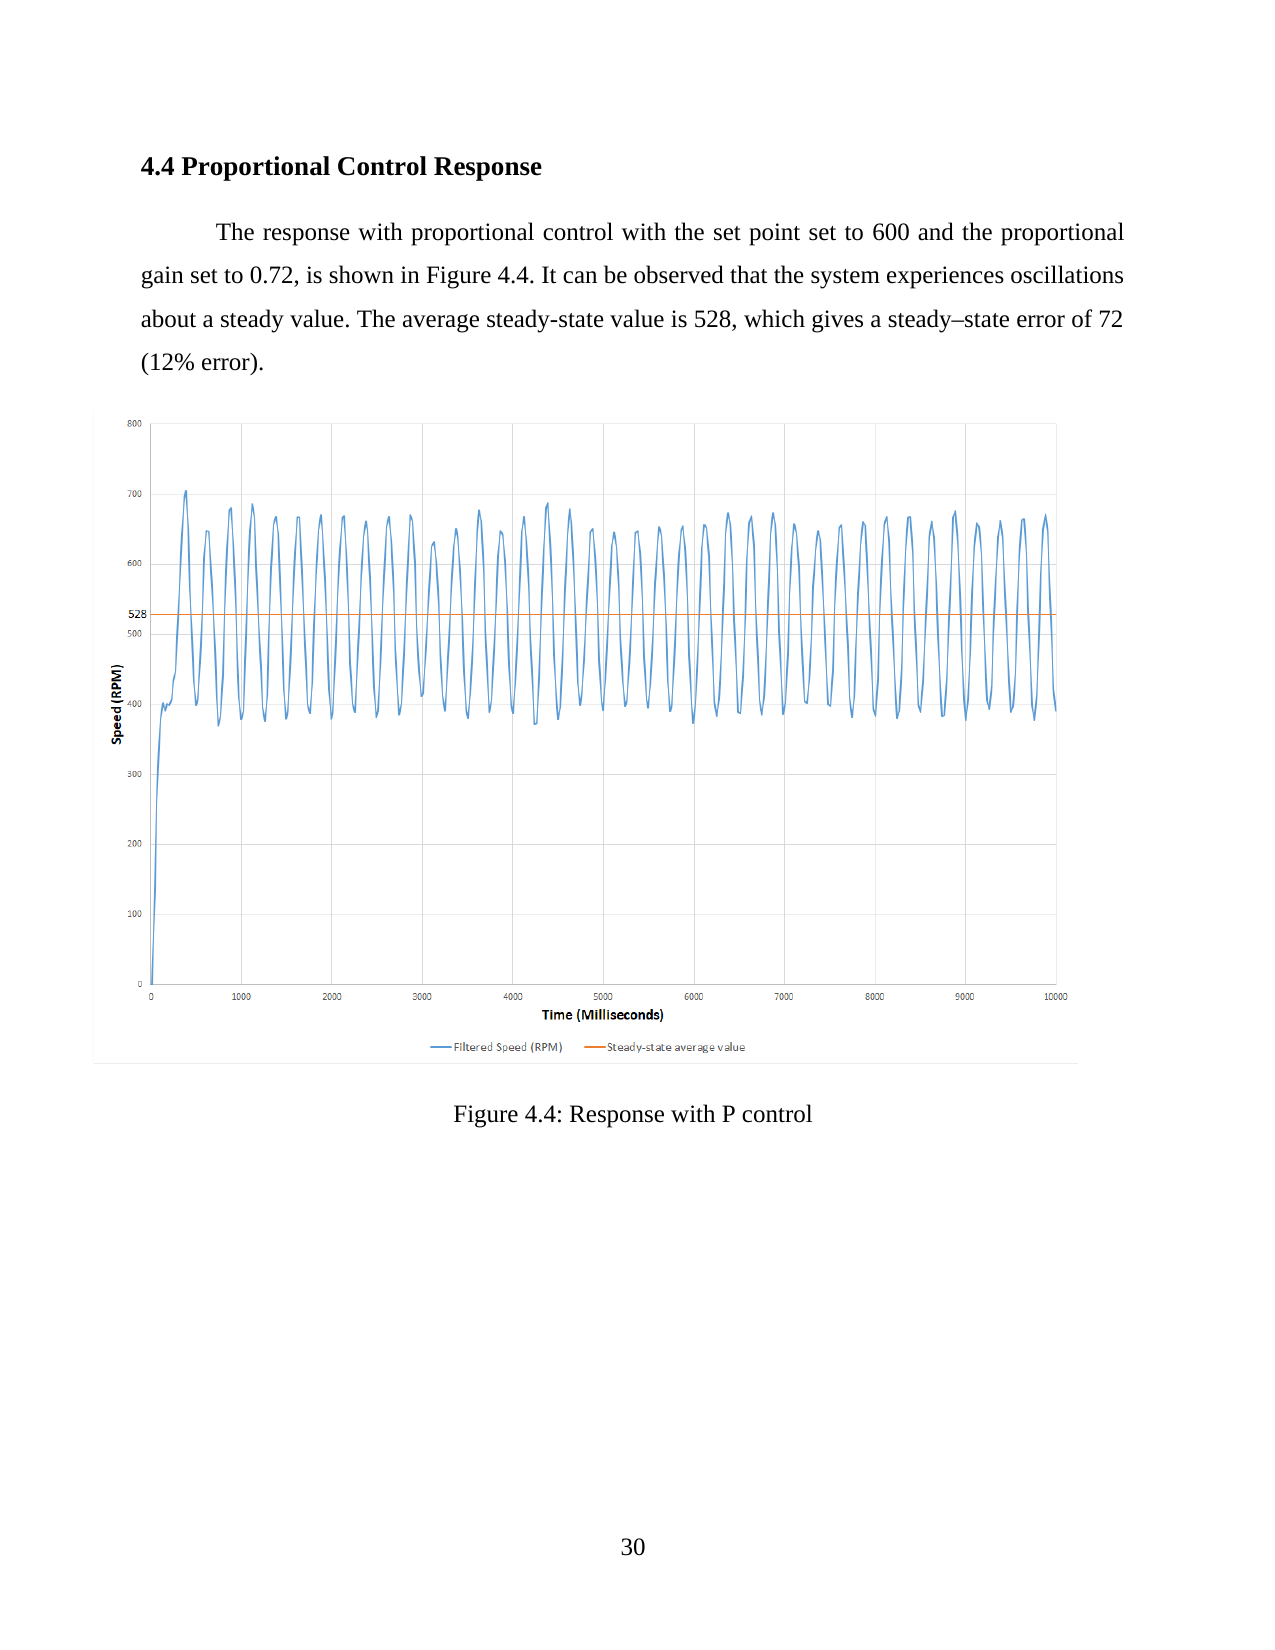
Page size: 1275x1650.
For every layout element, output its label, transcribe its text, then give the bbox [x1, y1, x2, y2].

text The response with proportional control with the set point set to 600 and the proportional gain set to 0.72, is shown in Figure 4.4. It can be observed that the system experiences oscillations about a steady value. The average steady-state value is 528, which gives a steady–state error of 72 (12% error). [141, 217, 1125, 376]
picture [93, 410, 1079, 1064]
text Figure 4.4: Response with P control [141, 1099, 1125, 1127]
subtitle 4.4 Proportional Control Response [141, 150, 1125, 181]
